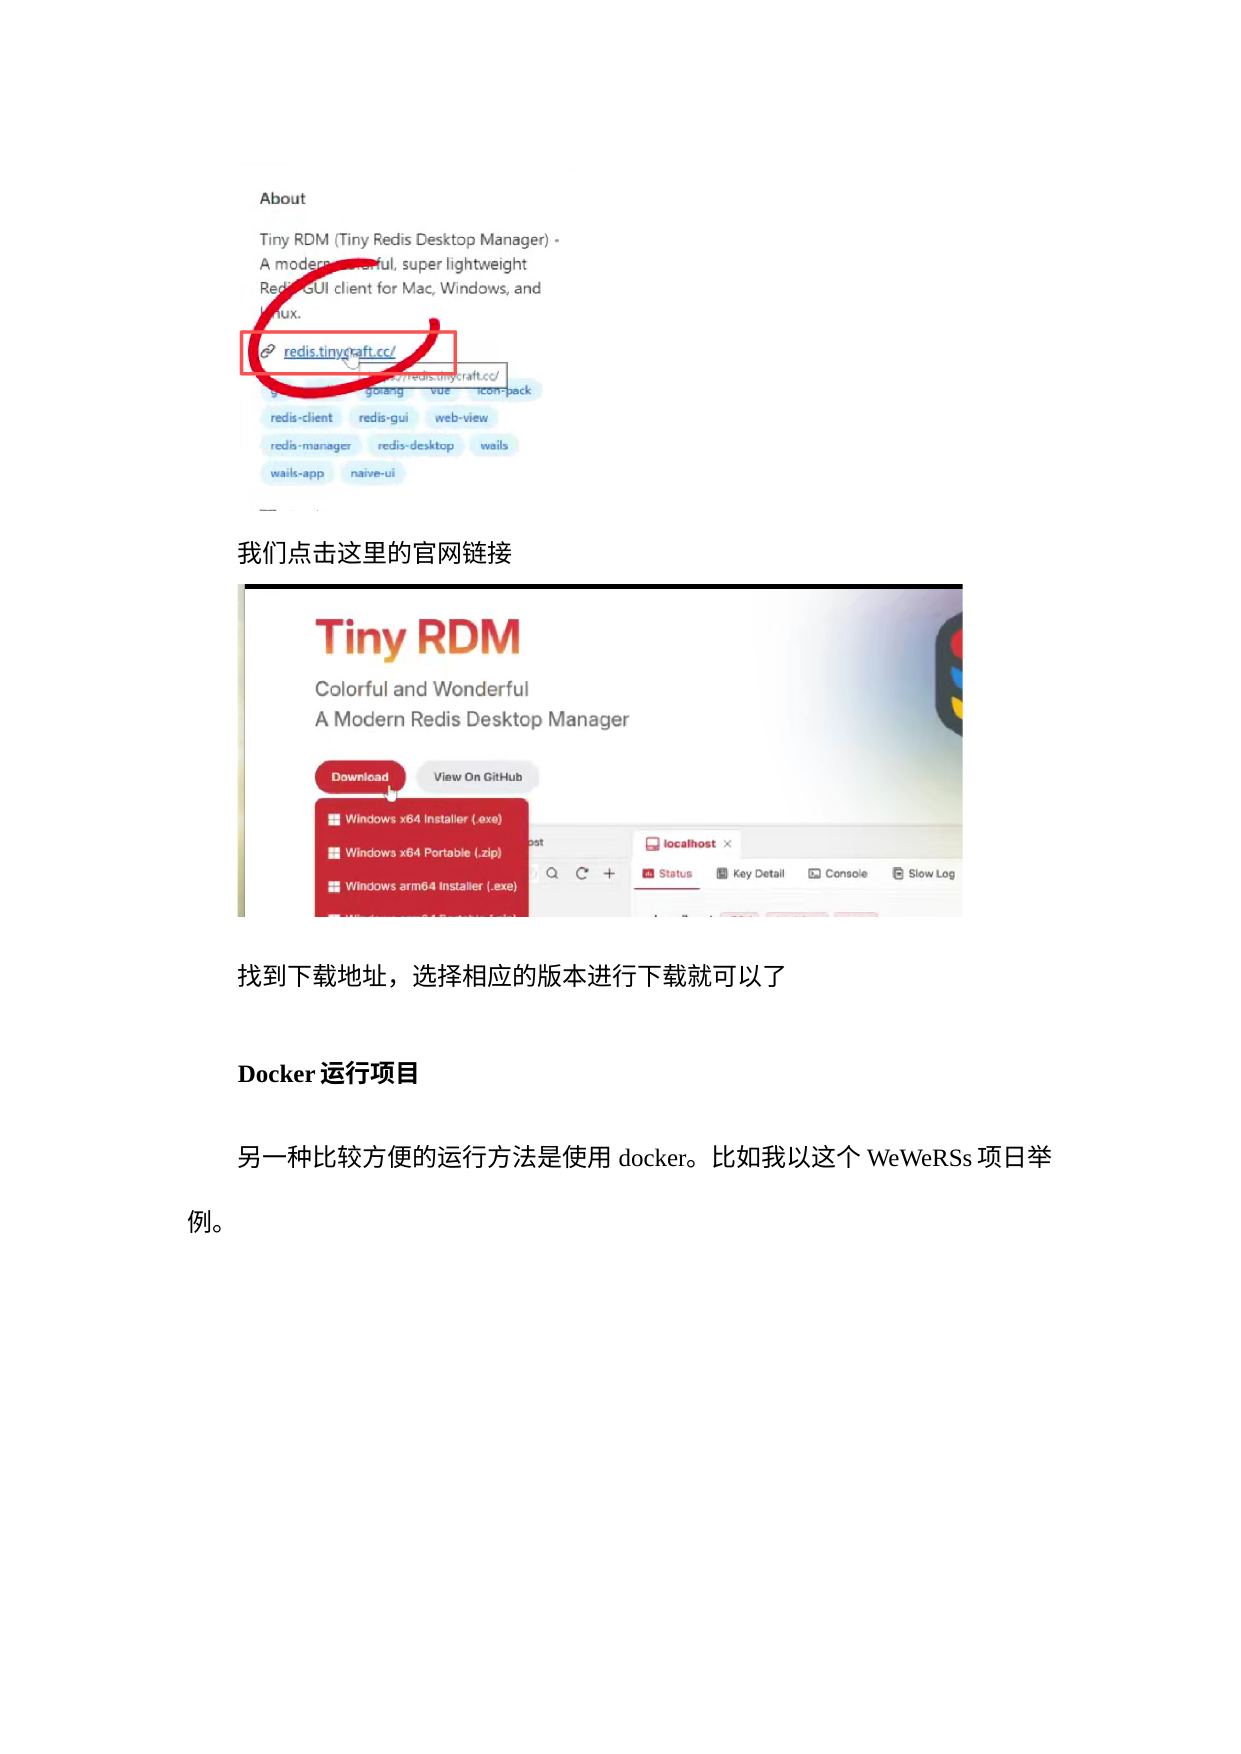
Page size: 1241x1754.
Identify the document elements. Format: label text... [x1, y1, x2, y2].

text 另一种比较方便的运行方法是使用docker。比如我以这个WeWeRSs项日举例。 [187, 1123, 1053, 1253]
text 找到下载地址，选择相应的版本进行下载就可以了 [187, 942, 1053, 1007]
subtitle Docker运行项目 [187, 1039, 1053, 1104]
picture [237, 162, 579, 511]
picture [237, 584, 963, 917]
text 我们点击这里的官网链接 [187, 519, 1053, 584]
